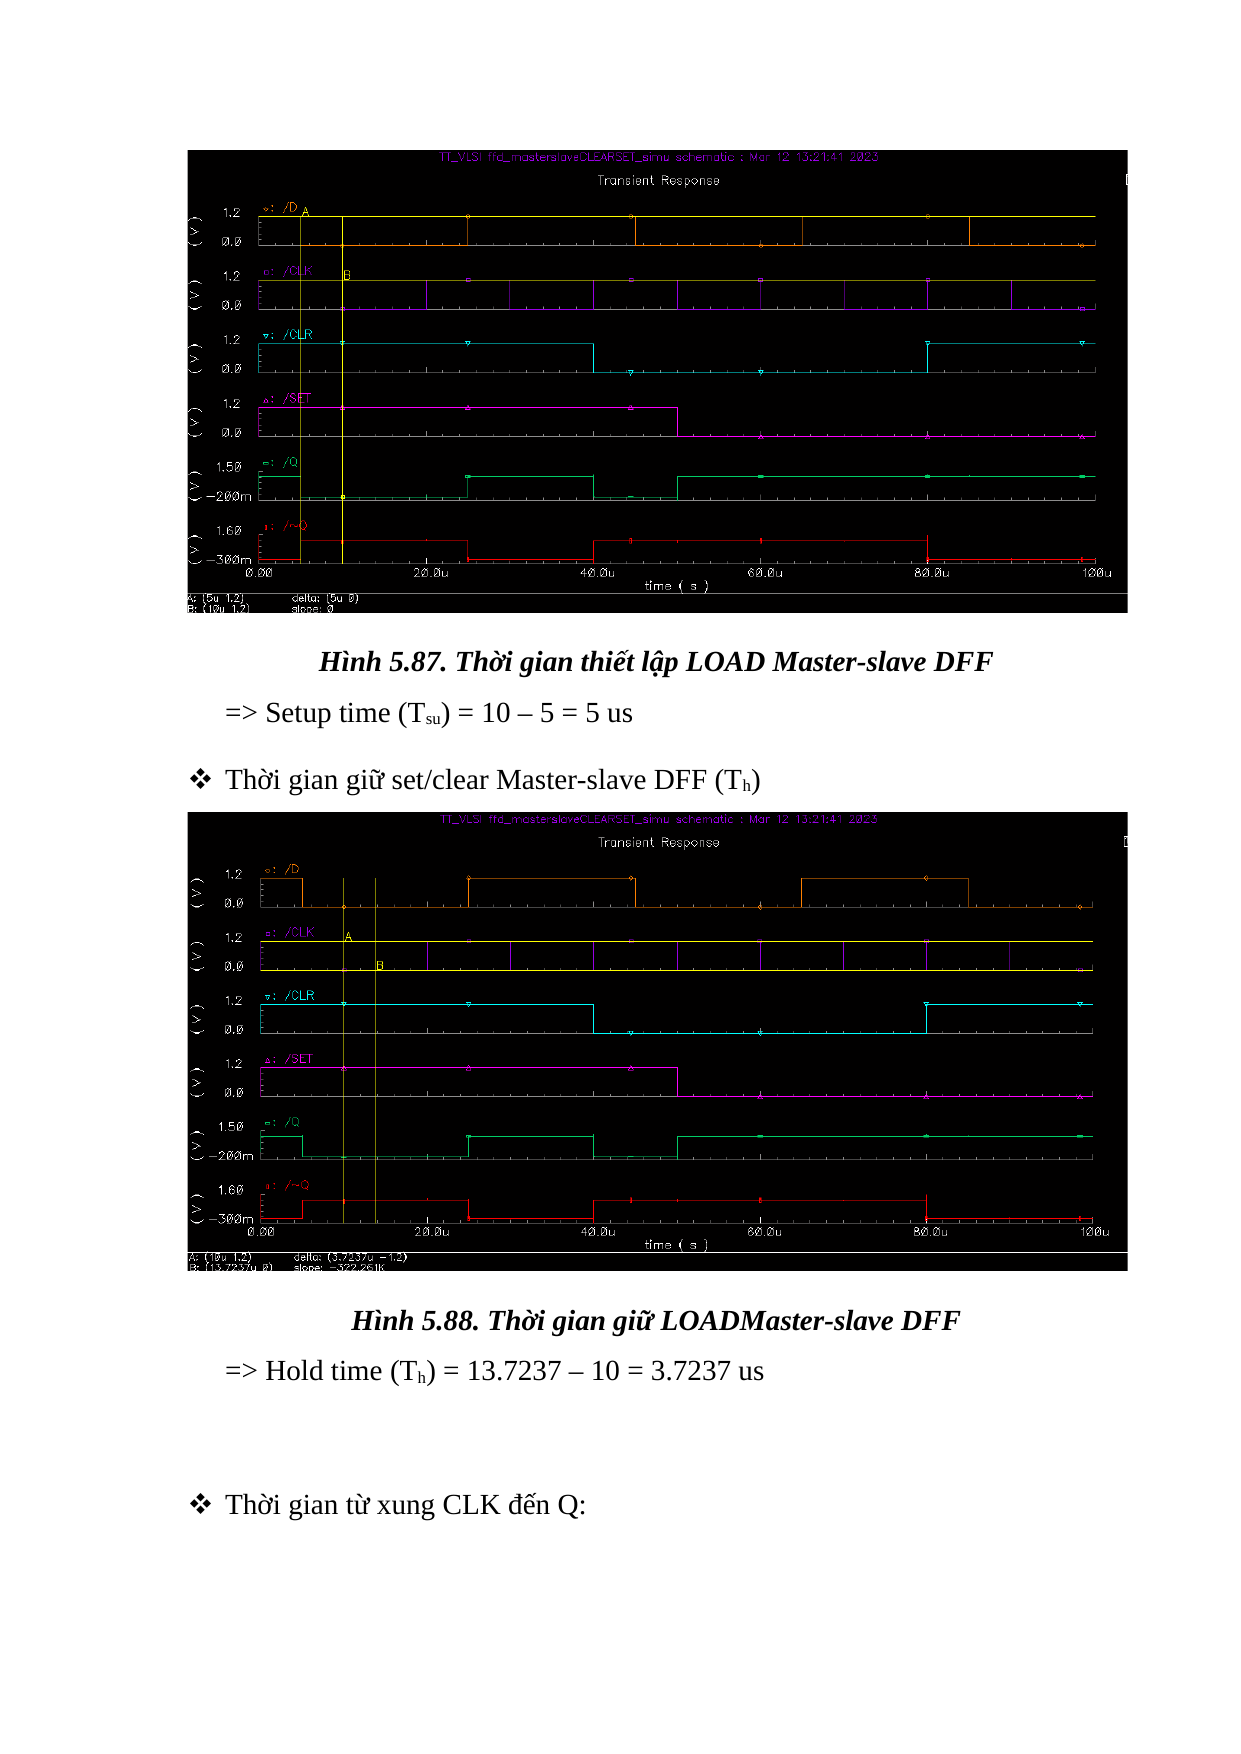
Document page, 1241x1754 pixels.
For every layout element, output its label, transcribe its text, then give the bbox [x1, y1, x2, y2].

picture [187, 150, 1128, 613]
list Thời gian từ xung CLK đến Q: [187, 1487, 1090, 1521]
text Hình 5.88. Thời gian giữ LOADMaster-slave DFF [225, 1303, 1090, 1337]
text => Hold time (Th) = 13.7237 – 10 = 3.7237 us [225, 1353, 1090, 1387]
text => Setup time (Tsu) = 10 – 5 = 5 us [225, 695, 1090, 728]
picture [187, 812, 1128, 1271]
text Hình 5.87. Thời gian thiết lập LOAD Master-slave DFF [225, 644, 1090, 678]
list Thời gian giữ set/clear Master-slave DFF (Th) [187, 762, 1090, 796]
